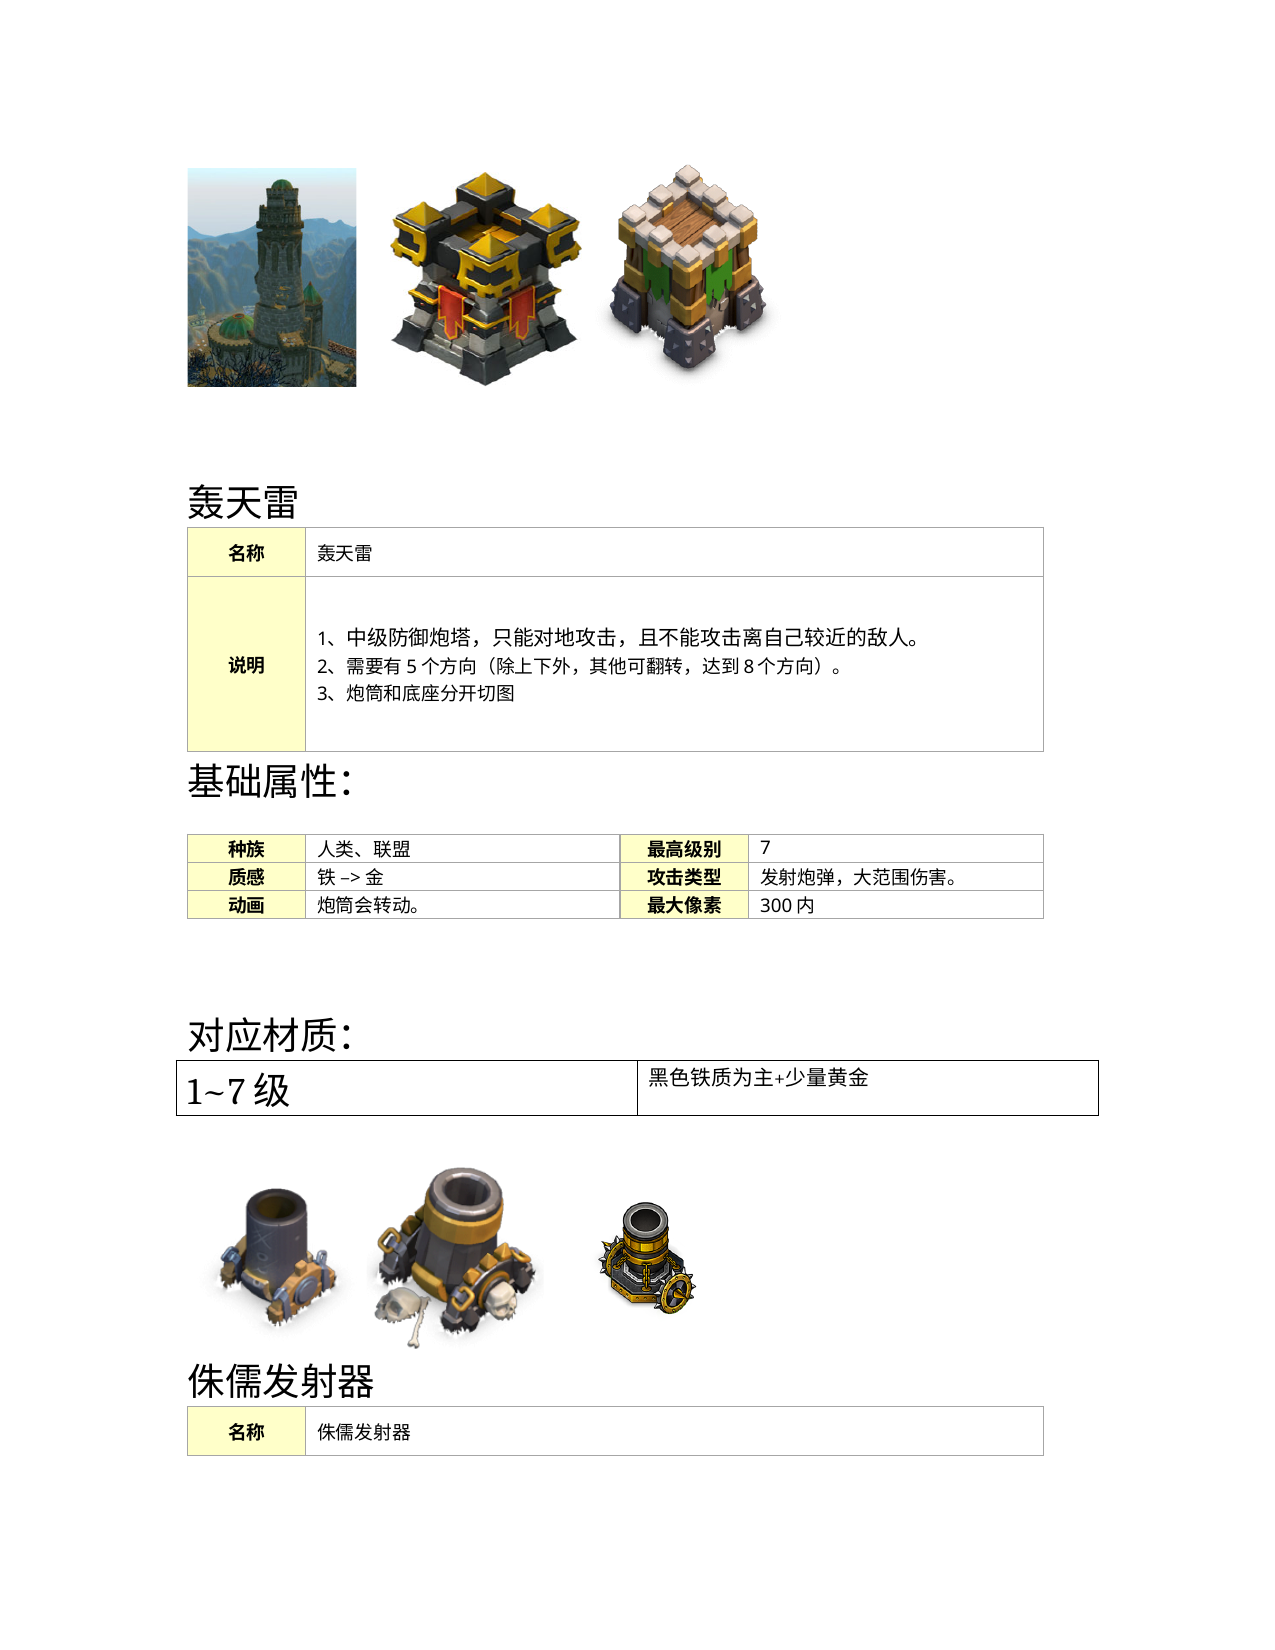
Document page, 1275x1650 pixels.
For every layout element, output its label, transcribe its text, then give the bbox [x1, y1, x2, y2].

table_cell 说明 [188, 577, 305, 751]
table_cell 攻击类型 [621, 863, 748, 890]
picture [187, 168, 357, 387]
table_cell 发射炮弹，大范围伤害。 [749, 863, 1043, 890]
picture [187, 1145, 751, 1352]
table_header 名称 [188, 528, 305, 576]
table_header 黑色铁质为主+少量黄金 [638, 1061, 1098, 1115]
table_cell 动画 [188, 891, 305, 918]
table_header 最高级别 [621, 835, 748, 862]
table_cell 300内 [749, 891, 1043, 918]
table_header 侏儒发射器 [306, 1407, 1043, 1455]
table_cell 最大像素 [621, 891, 748, 918]
text 基础属性： [187, 752, 1087, 806]
text 侏儒发射器 [187, 1352, 1087, 1406]
table_header 人类、联盟 [306, 835, 619, 862]
table_cell 炮筒会转动。 [306, 891, 619, 918]
table_cell 质感 [188, 863, 305, 890]
picture [361, 150, 782, 387]
table_header 1~7级 [177, 1061, 637, 1115]
table_cell 铁 –> 金 [306, 863, 619, 890]
table_header 7 [749, 835, 1043, 862]
table_header 轰天雷 [306, 528, 1043, 576]
text 轰天雷 [187, 472, 1087, 527]
table_cell 1、中级防御炮塔，只能对地攻击，且不能攻击离自己较近的敌人。 2、需要有5个方向（除上下外，其他可翻转，达到8个方向）。 3、炮筒和底座分开切图 [306, 577, 1043, 751]
text 对应材质： [187, 1006, 1087, 1060]
table_header 种族 [188, 835, 305, 862]
table_header 名称 [188, 1407, 305, 1455]
